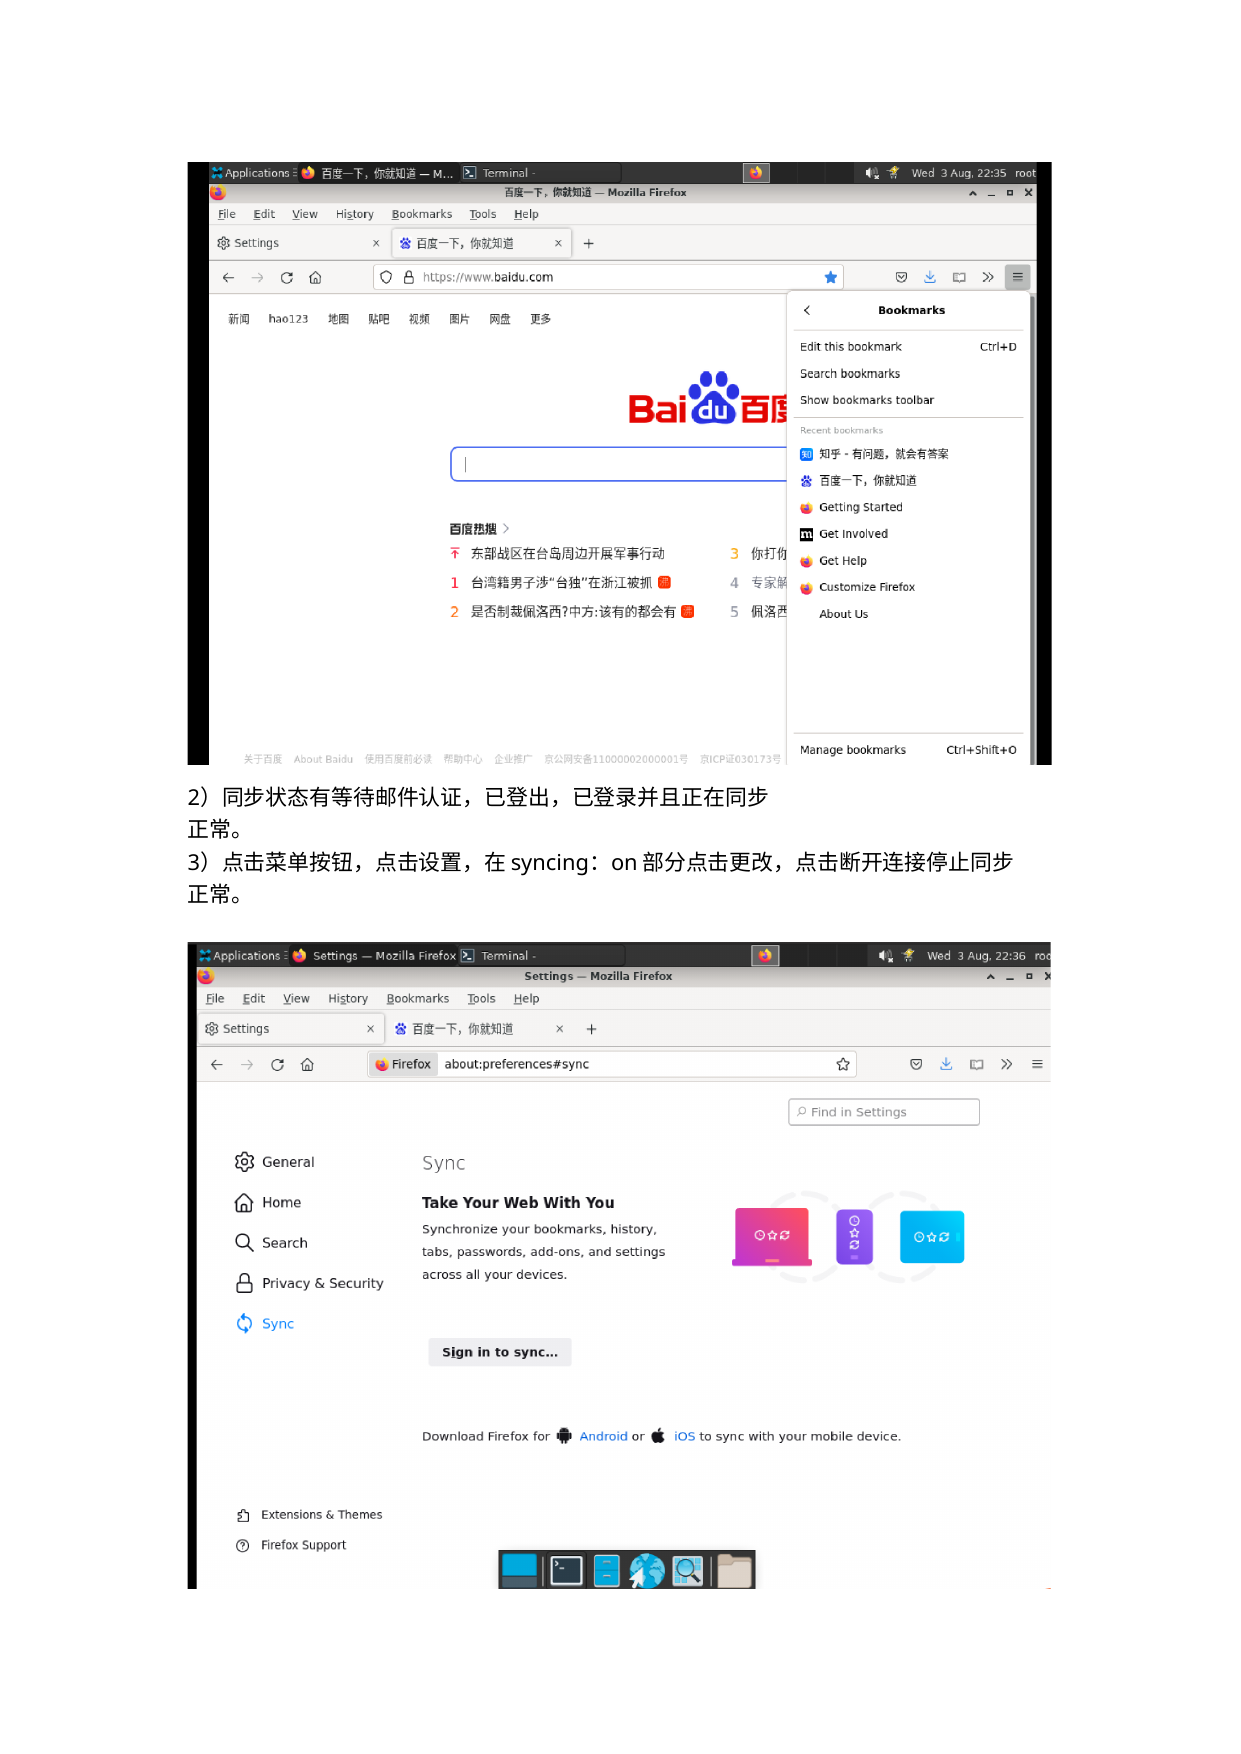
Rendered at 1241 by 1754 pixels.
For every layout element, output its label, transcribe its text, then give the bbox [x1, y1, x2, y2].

picture [187, 162, 1052, 765]
picture [187, 942, 1051, 1589]
text 正常。 [187, 877, 1053, 909]
text 正常。 [187, 812, 1053, 844]
text 3）点击菜单按钮，点击设置，在syncing：on部分点击更改，点击断开连接停止同步 [187, 844, 1053, 877]
text 2）同步状态有等待邮件认证，已登出，已登录并且正在同步 [187, 779, 1053, 812]
